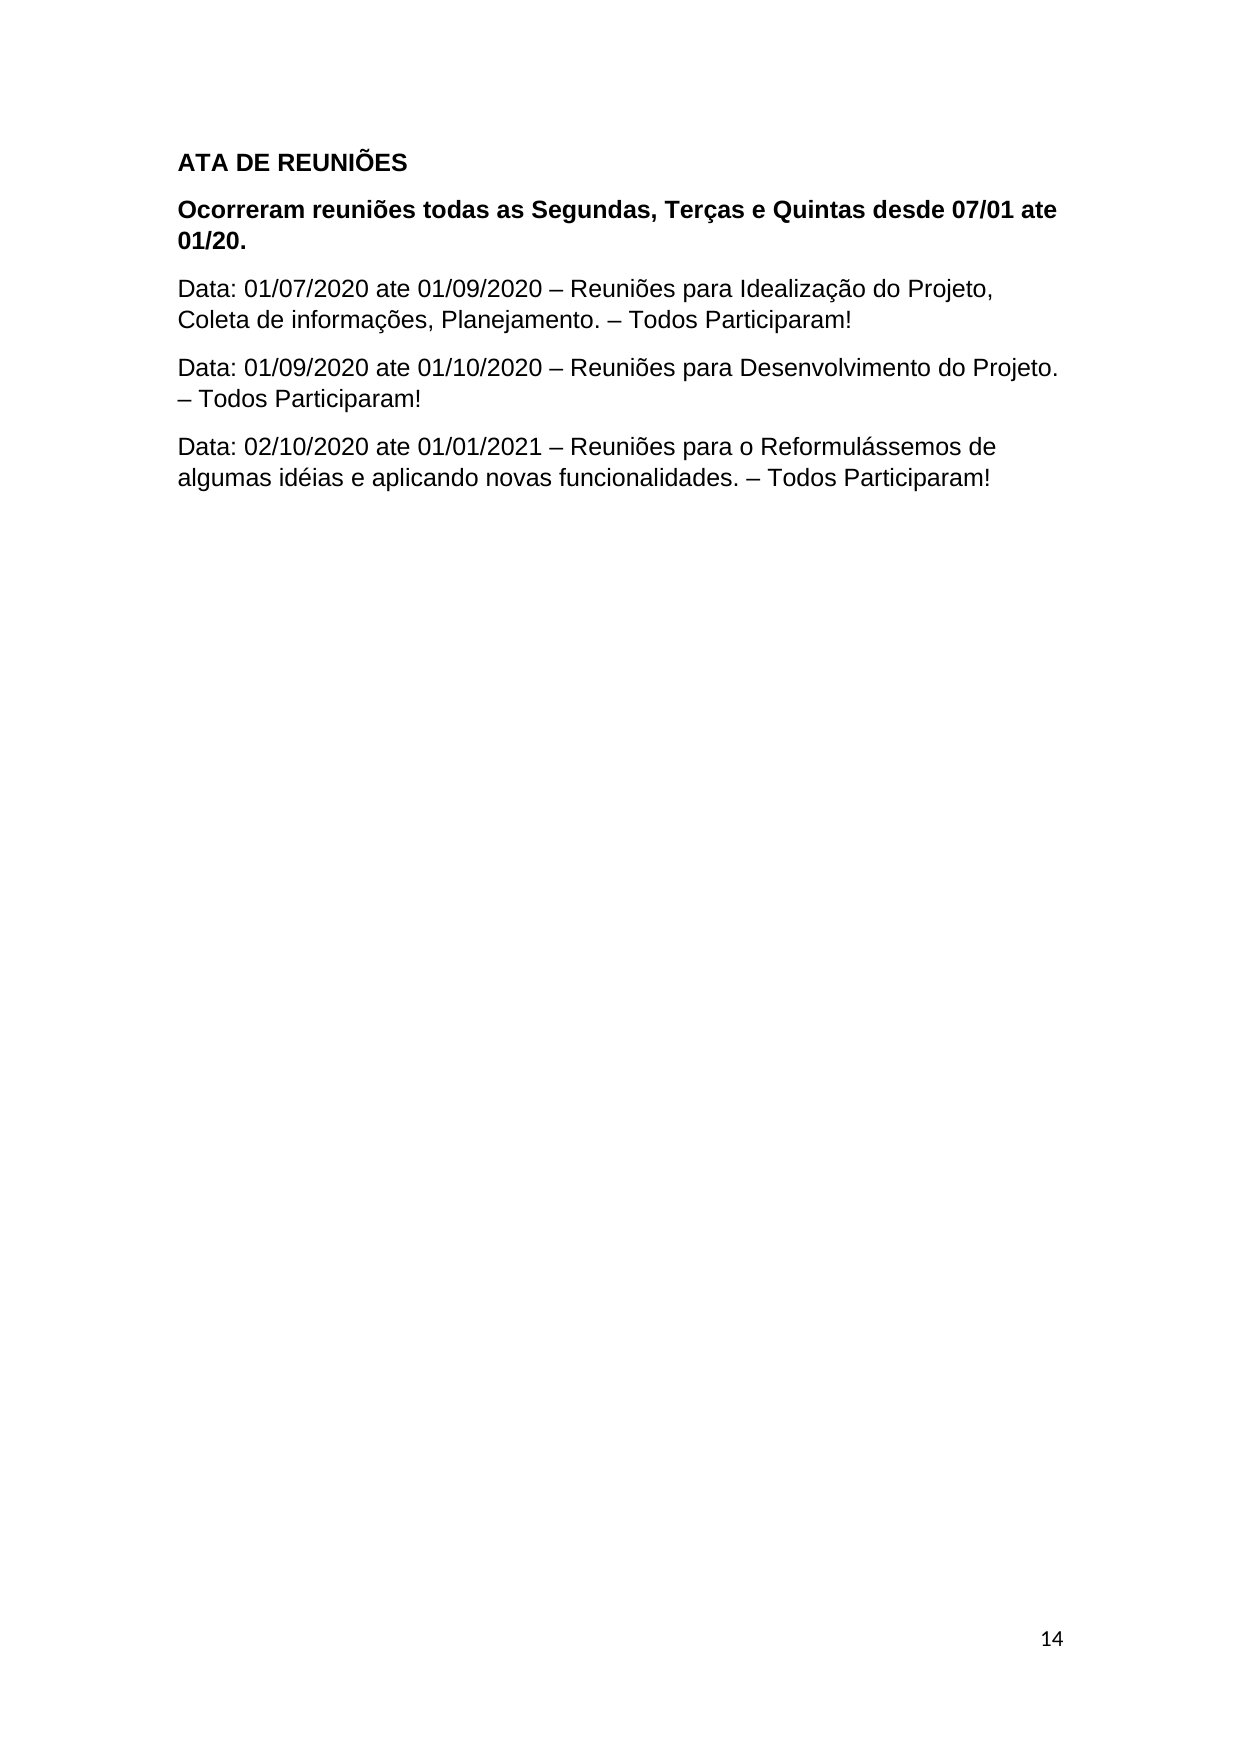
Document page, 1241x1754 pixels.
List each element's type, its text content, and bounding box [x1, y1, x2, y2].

text ATA DE REUNIÕES [177, 148, 1063, 176]
text Data: 02/10/2020 ate 01/01/2021 – Reuniões para o Reformulássemos de algumas idéias e aplicando novas funcionalidades. – Todos Participaram! [177, 432, 1063, 491]
text Data: 01/09/2020 ate 01/10/2020 – Reuniões para Desenvolvimento do Projeto. – Todos Participaram! [177, 353, 1063, 413]
text Ocorreram reuniões todas as Segundas, Terças e Quintas desde 07/01 ate 01/20. [177, 195, 1063, 255]
text Data: 01/07/2020 ate 01/09/2020 – Reuniões para Idealização do Projeto, Coleta de informações, Planejamento. – Todos Participaram! [177, 274, 1063, 334]
